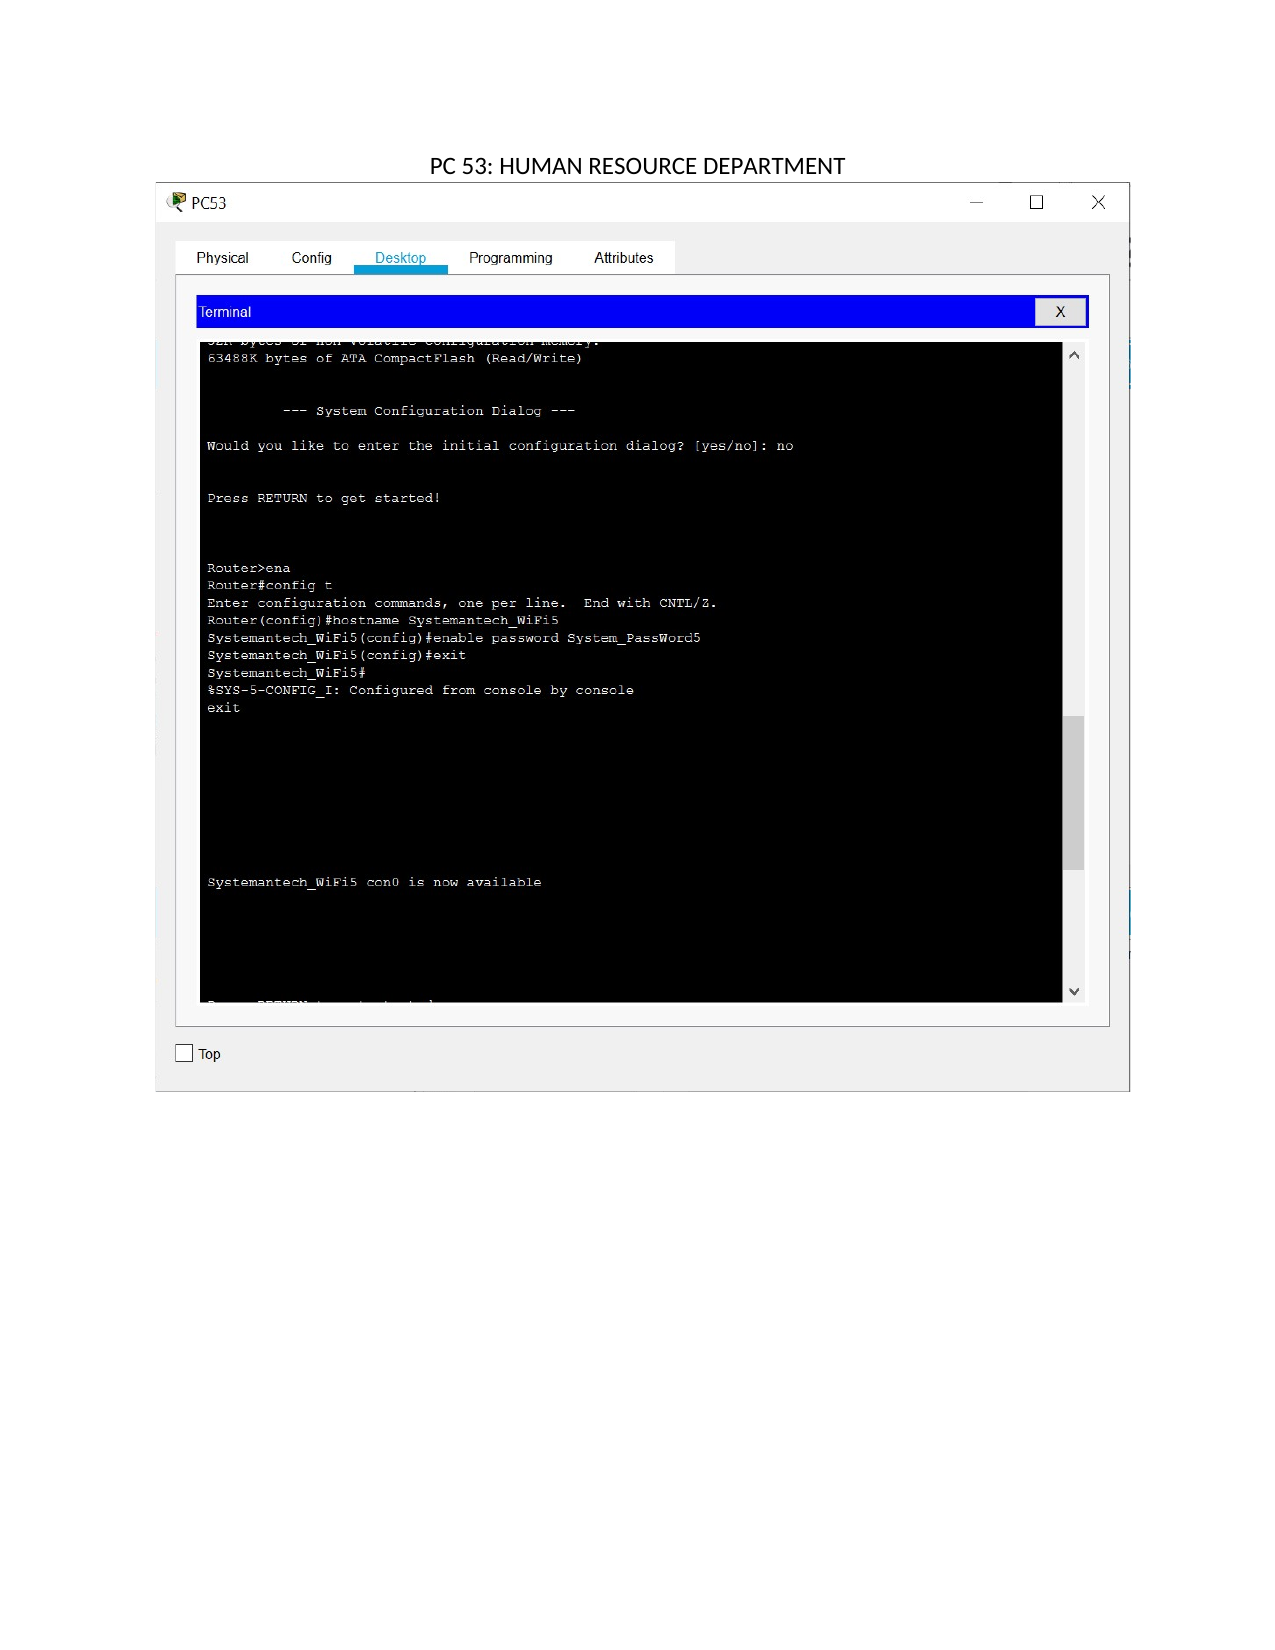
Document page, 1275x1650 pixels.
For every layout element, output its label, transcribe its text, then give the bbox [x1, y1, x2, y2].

subtitle PC 53: HUMAN RESOURCE DEPARTMENT [429, 150, 1125, 180]
picture [155, 182, 1131, 1092]
